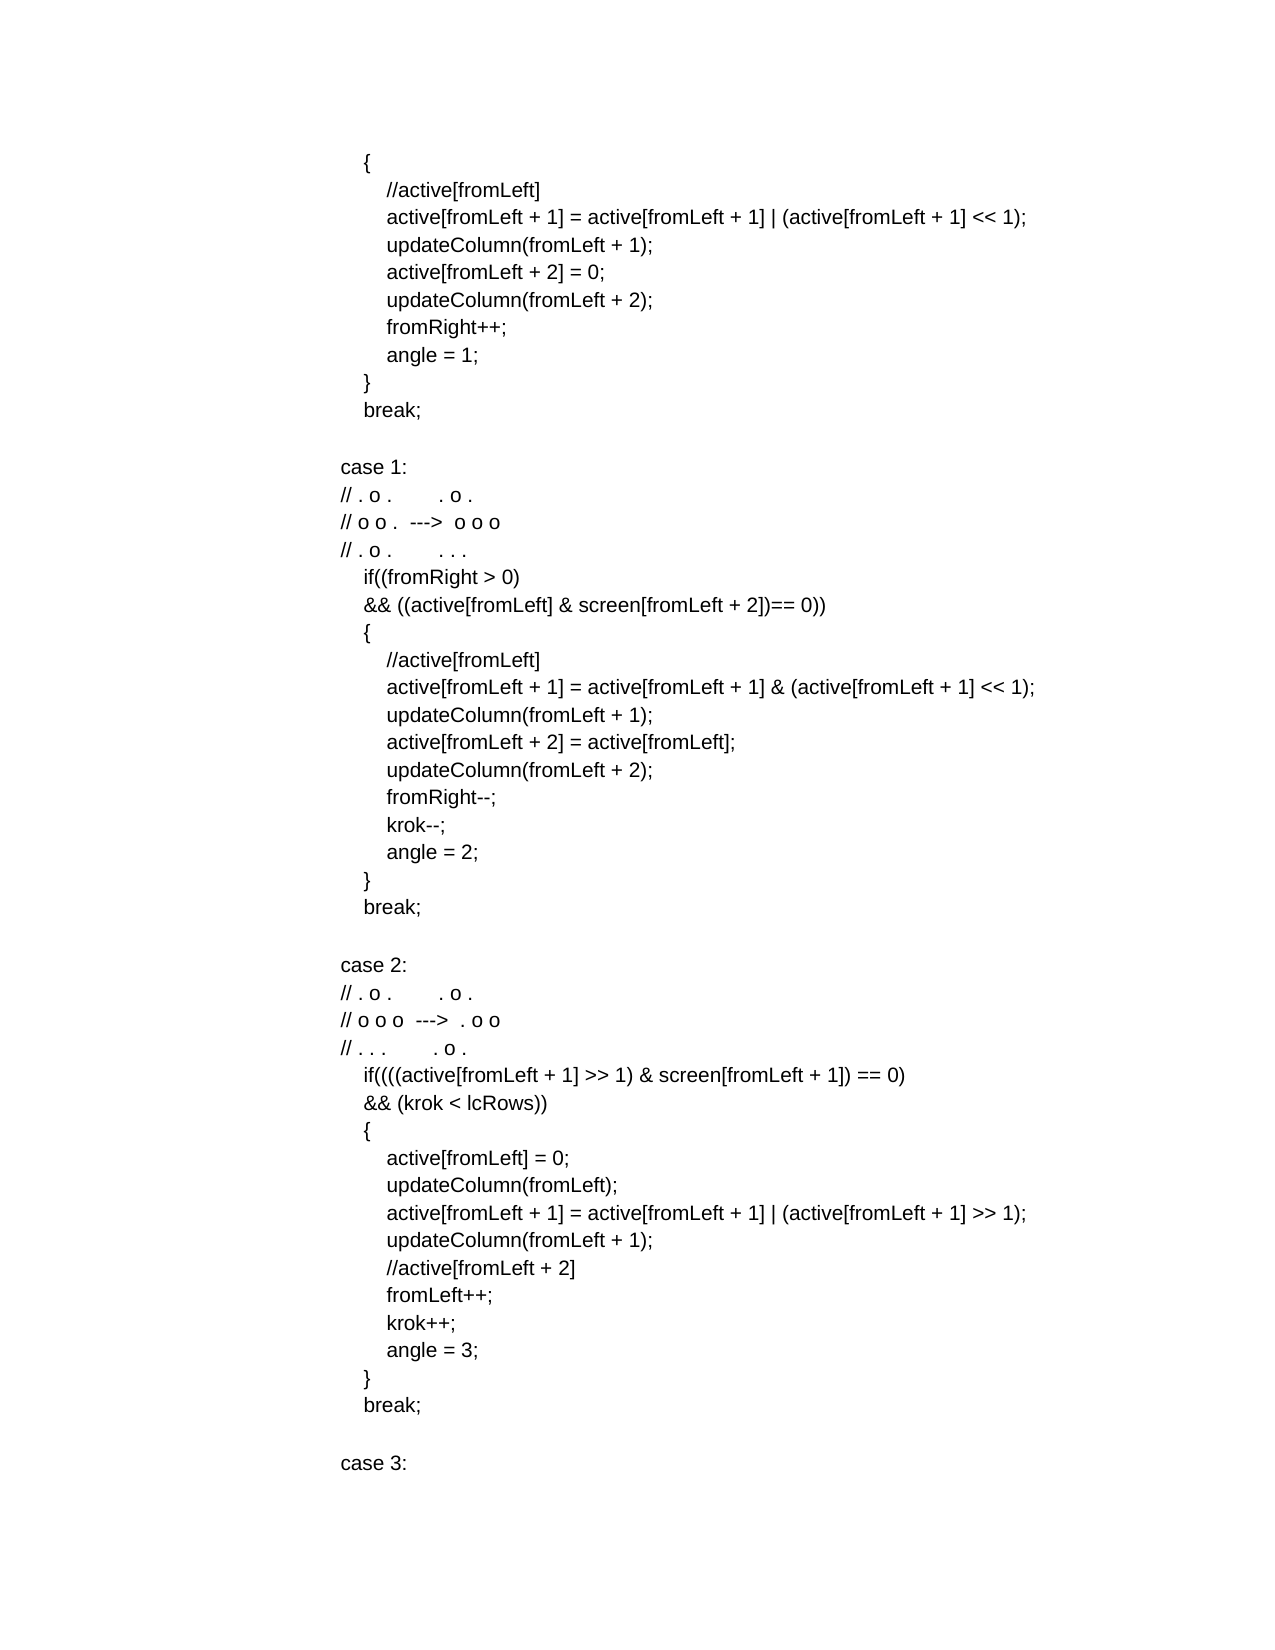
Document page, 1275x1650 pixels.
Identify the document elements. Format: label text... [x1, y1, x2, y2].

text case 3: [150, 1451, 1125, 1474]
text krok--; [150, 813, 1125, 837]
text active[fromLeft + 1] = active[fromLeft + 1] & (active[fromLeft + 1] << 1); [150, 675, 1125, 699]
text // o o . ---> o o o [150, 510, 1125, 534]
text updateColumn(fromLeft + 1); [150, 703, 1125, 727]
text // . o . . o . [150, 483, 1125, 507]
text updateColumn(fromLeft + 2); [150, 287, 1125, 311]
text // o o o ---> . o o [150, 1008, 1125, 1032]
text //active[fromLeft] [150, 648, 1125, 672]
text // . o . . . . [150, 538, 1125, 562]
text fromRight--; [150, 785, 1125, 809]
text active[fromLeft + 2] = 0; [150, 260, 1125, 284]
text // . . . . o . [150, 1035, 1125, 1059]
text updateColumn(fromLeft); [150, 1173, 1125, 1197]
text //active[fromLeft + 2] [150, 1255, 1125, 1279]
text } [150, 868, 1125, 892]
text case 1: [150, 455, 1125, 479]
text updateColumn(fromLeft + 2); [150, 758, 1125, 782]
text fromLeft++; [150, 1283, 1125, 1307]
text { [150, 150, 1125, 174]
text case 2: [150, 953, 1125, 977]
text angle = 1; [150, 342, 1125, 366]
text krok++; [150, 1310, 1125, 1334]
text break; [150, 895, 1125, 919]
text break; [150, 1393, 1125, 1417]
text angle = 2; [150, 840, 1125, 864]
text active[fromLeft + 2] = active[fromLeft]; [150, 730, 1125, 754]
text //active[fromLeft] [150, 177, 1125, 201]
text fromRight++; [150, 315, 1125, 339]
text // . o . . o . [150, 980, 1125, 1004]
text active[fromLeft] = 0; [150, 1145, 1125, 1169]
text break; [150, 397, 1125, 421]
text updateColumn(fromLeft + 1); [150, 232, 1125, 256]
text && ((active[fromLeft] & screen[fromLeft + 2])== 0)) [150, 593, 1125, 617]
text && (krok < lcRows)) [150, 1090, 1125, 1114]
text } [150, 1365, 1125, 1389]
text { [150, 1118, 1125, 1142]
text active[fromLeft + 1] = active[fromLeft + 1] | (active[fromLeft + 1] << 1); [150, 205, 1125, 229]
text } [150, 370, 1125, 394]
text { [150, 620, 1125, 644]
text if((((active[fromLeft + 1] >> 1) & screen[fromLeft + 1]) == 0) [150, 1063, 1125, 1087]
text updateColumn(fromLeft + 1); [150, 1228, 1125, 1252]
text if((fromRight > 0) [150, 565, 1125, 589]
text angle = 3; [150, 1338, 1125, 1362]
text active[fromLeft + 1] = active[fromLeft + 1] | (active[fromLeft + 1] >> 1); [150, 1200, 1125, 1224]
